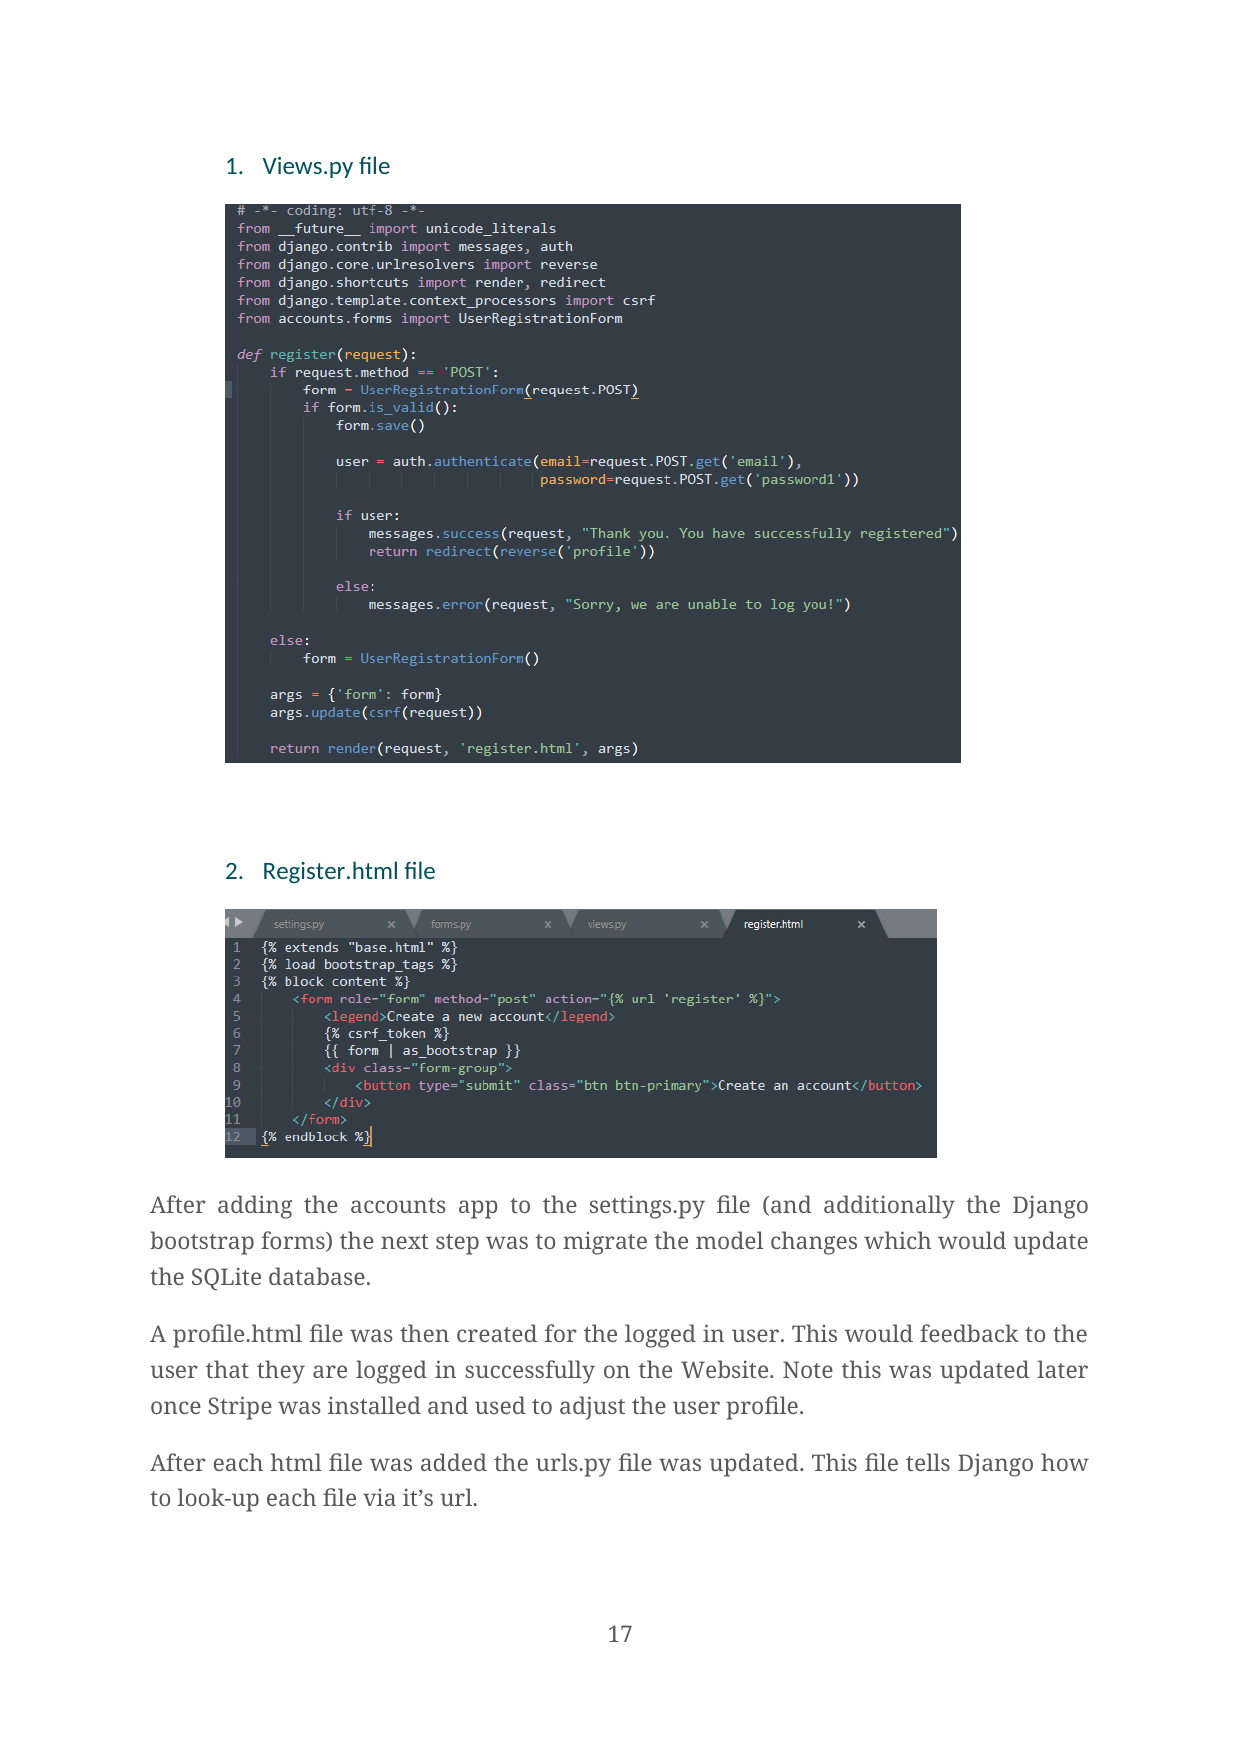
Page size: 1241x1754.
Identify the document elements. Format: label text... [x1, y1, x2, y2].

text After each html file was added the urls.py file was updated. This file tells Django how to look-up each file via it’s url. [150, 1446, 1090, 1514]
text After adding the accounts app to the settings.py file (and additionally the Django bootstrap forms) the next step was to migrate the model changes which would update the SQLite database. [150, 1189, 1090, 1292]
text A profile.html file was then created for the logged in user. This would feedback to the user that they are logged in successfully on the Website. Note this was updated later once Stripe was installed and used to adjust the user profile. [150, 1318, 1090, 1421]
picture [225, 204, 961, 763]
list Views.py file [225, 150, 1090, 181]
picture [225, 909, 937, 1158]
list Register.html file [225, 855, 1090, 886]
